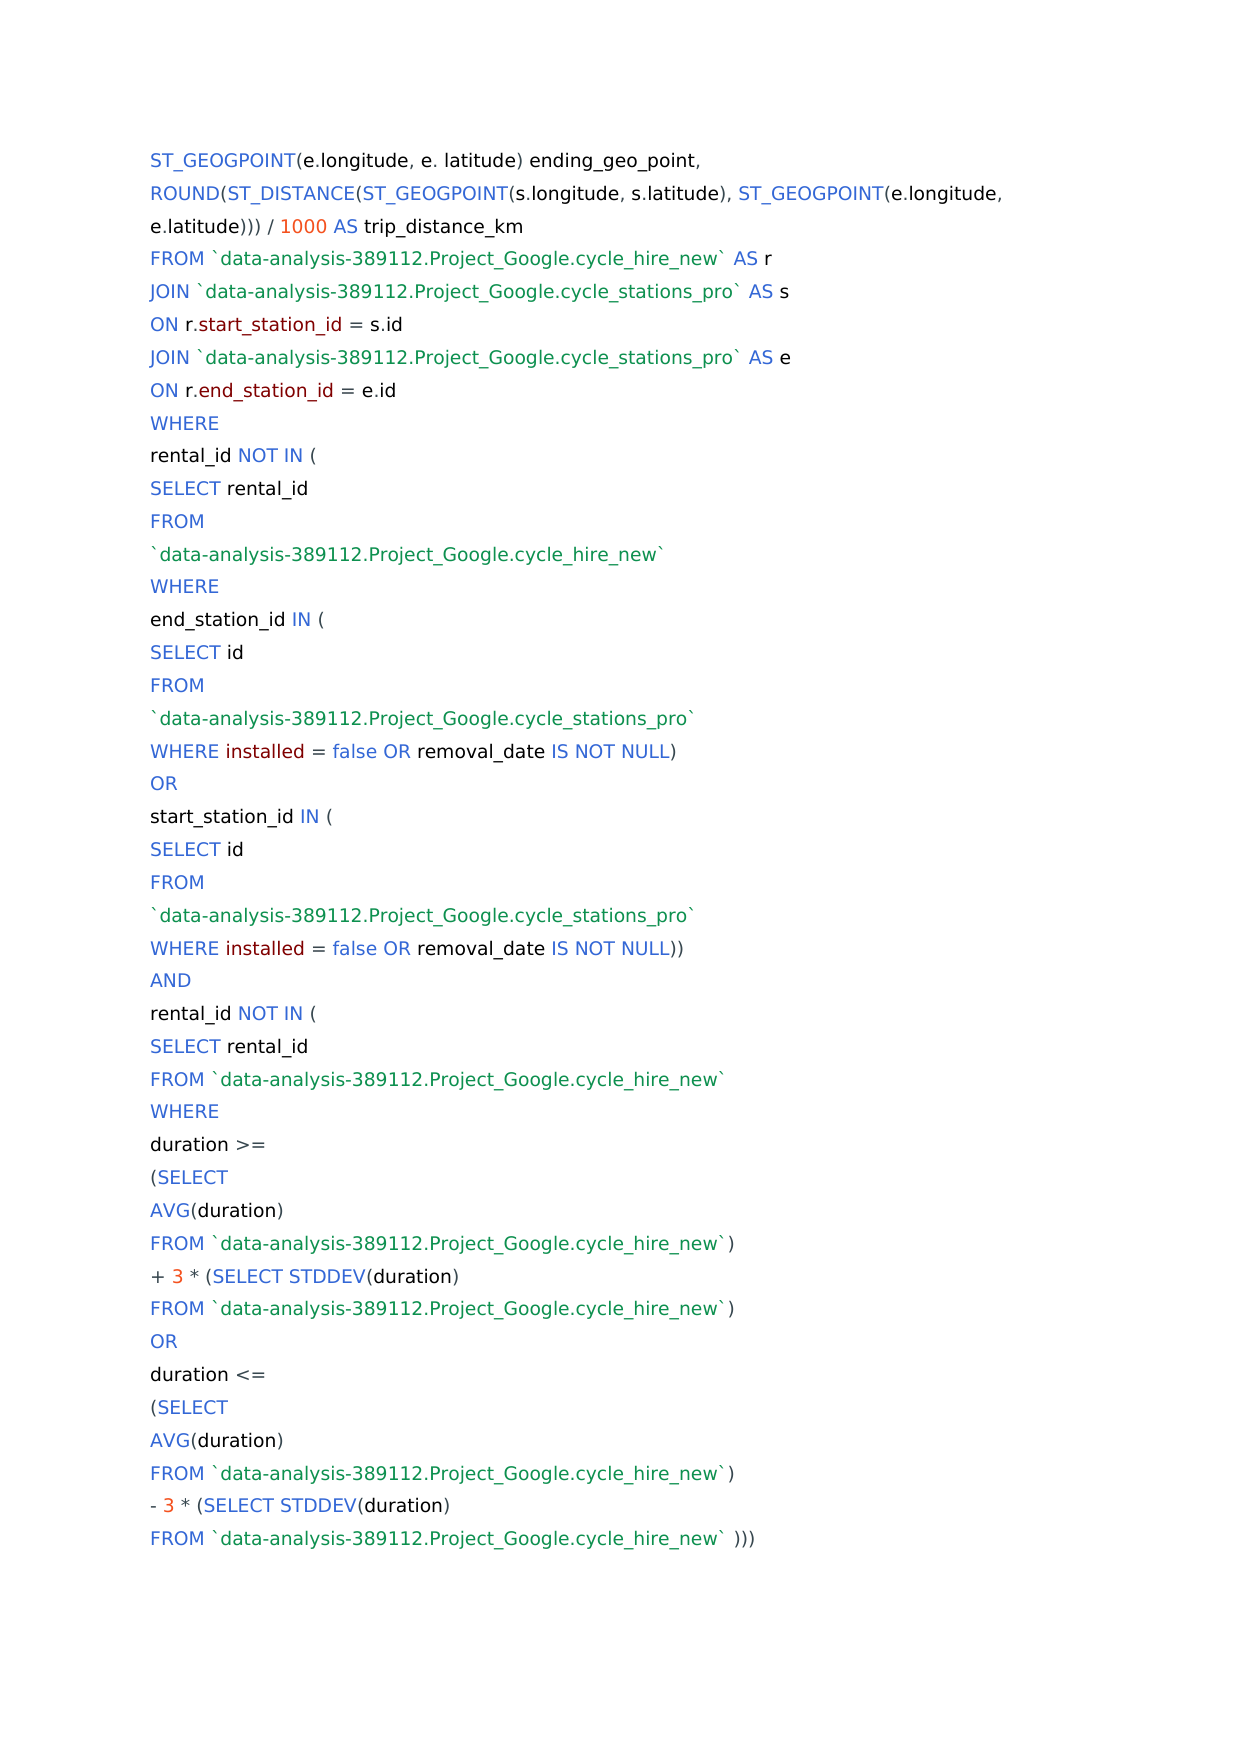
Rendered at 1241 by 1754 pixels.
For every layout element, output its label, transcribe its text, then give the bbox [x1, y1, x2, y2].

text ON r.start_station_id = s.id [150, 314, 1090, 336]
text JOIN `data-analysis-389112.Project_Google.cycle_stations_pro` AS e [150, 347, 1090, 369]
text ROUND(ST_DISTANCE(ST_GEOGPOINT(s.longitude, s.latitude), ST_GEOGPOINT(e.longitude, e.latitude))) / 1000 AS trip_distance_km [150, 183, 1090, 237]
text FROM `data-analysis-389112.Project_Google.cycle_hire_new` [150, 1069, 1090, 1091]
text WHERE installed = false OR removal_date IS NOT NULL) [150, 741, 1090, 762]
text (SELECT [150, 1167, 1090, 1189]
text + 3 * (SELECT STDDEV(duration) [150, 1266, 1090, 1287]
text rental_id NOT IN ( [150, 445, 1090, 467]
text FROM `data-analysis-389112.Project_Google.cycle_hire_new`) [150, 1298, 1090, 1320]
text JOIN `data-analysis-389112.Project_Google.cycle_stations_pro` AS s [150, 281, 1090, 303]
text end_station_id IN ( [150, 609, 1090, 631]
text AVG(duration) [150, 1200, 1090, 1222]
text SELECT id [150, 839, 1090, 861]
text rental_id NOT IN ( [150, 1003, 1090, 1025]
text OR [150, 1331, 1090, 1353]
text `data-analysis-389112.Project_Google.cycle_stations_pro` [150, 708, 1090, 730]
text FROM [150, 511, 1090, 533]
text WHERE installed = false OR removal_date IS NOT NULL)) [150, 937, 1090, 959]
text SELECT id [150, 642, 1090, 664]
text FROM [150, 872, 1090, 894]
text AND [150, 970, 1090, 992]
text duration <= [150, 1364, 1090, 1386]
text SELECT rental_id [150, 1036, 1090, 1058]
text WHERE [150, 577, 1090, 598]
text FROM `data-analysis-389112.Project_Google.cycle_hire_new` AS r [150, 248, 1090, 270]
text SELECT rental_id [150, 478, 1090, 500]
text FROM [150, 675, 1090, 697]
text AVG(duration) [150, 1430, 1090, 1452]
text ST_GEOGPOINT(e.longitude, e. latitude) ending_geo_point, [150, 150, 1090, 172]
text (SELECT [150, 1397, 1090, 1419]
text `data-analysis-389112.Project_Google.cycle_stations_pro` [150, 905, 1090, 927]
text `data-analysis-389112.Project_Google.cycle_hire_new` [150, 544, 1090, 566]
text FROM `data-analysis-389112.Project_Google.cycle_hire_new` ))) [150, 1528, 1090, 1550]
text FROM `data-analysis-389112.Project_Google.cycle_hire_new`) [150, 1462, 1090, 1484]
text WHERE [150, 412, 1090, 434]
text WHERE [150, 1102, 1090, 1123]
text FROM `data-analysis-389112.Project_Google.cycle_hire_new`) [150, 1233, 1090, 1255]
text start_station_id IN ( [150, 806, 1090, 828]
text - 3 * (SELECT STDDEV(duration) [150, 1495, 1090, 1517]
text ON r.end_station_id = e.id [150, 380, 1090, 402]
text duration >= [150, 1134, 1090, 1156]
text OR [150, 773, 1090, 795]
